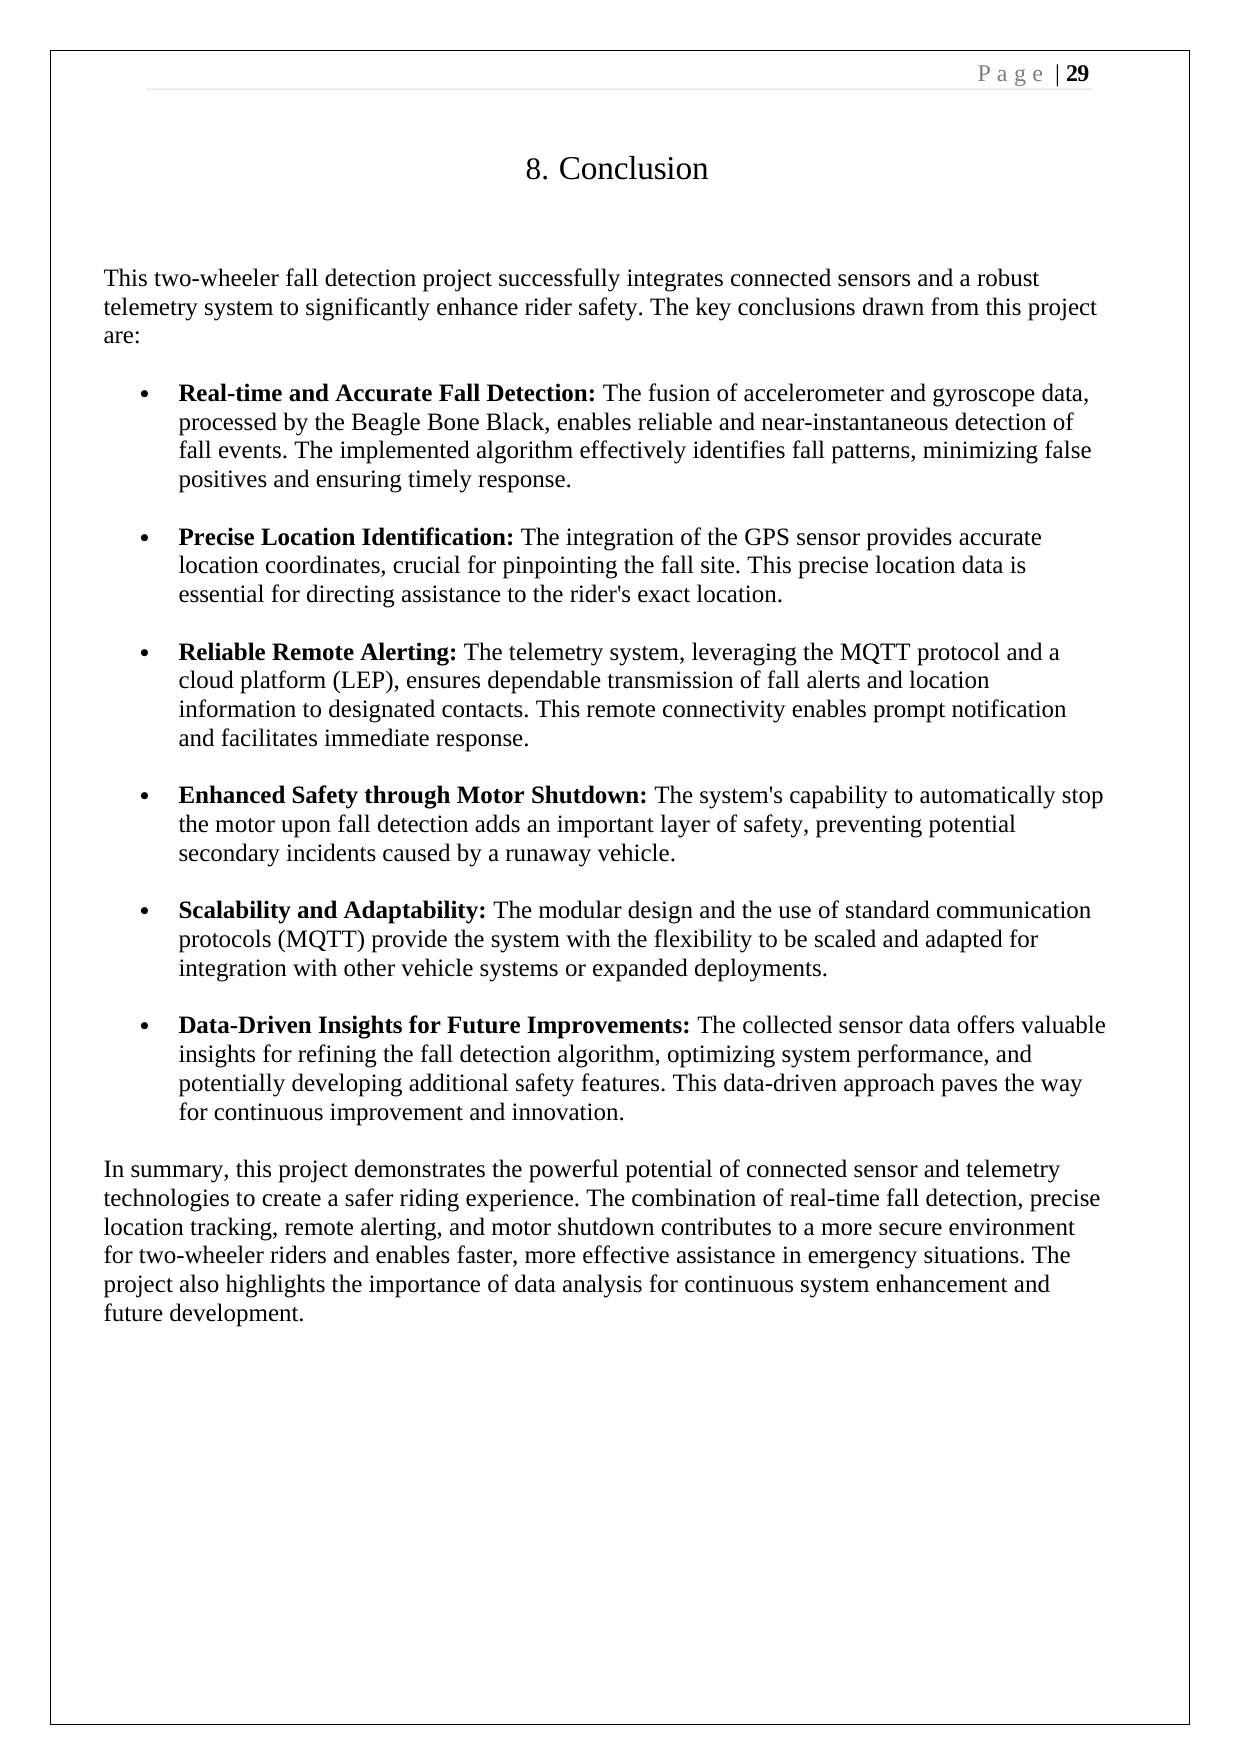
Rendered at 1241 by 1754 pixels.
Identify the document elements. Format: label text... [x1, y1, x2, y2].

list Data-Driven Insights for Future Improvements: The collected sensor data offers valuable insights for refining the fall detection algorithm, optimizing system performance, and potentially developing additional safety features. This data-driven approach paves the way for continuous improvement and innovation. [141, 1010, 1107, 1125]
list Reliable Remote Alerting: The telemetry system, leveraging the MQTT protocol and a cloud platform (LEP), ensures dependable transmission of fall alerts and location information to designated contacts. This remote connectivity enables prompt notification and facilitates immediate response. [141, 637, 1107, 752]
list Real-time and Accurate Fall Detection: The fusion of accelerometer and gyroscope data, processed by the Beagle Bone Black, enables reliable and near-instantaneous detection of fall events. The implemented algorithm effectively identifies fall patterns, minimizing false positives and ensuring timely response. [141, 378, 1107, 493]
subtitle Conclusion [525, 148, 1107, 186]
list Enhanced Safety through Motor Shutdown: The system's capability to automatically stop the motor upon fall detection adds an important layer of safety, preventing potential secondary incidents caused by a runaway vehicle. [141, 780, 1107, 867]
text In summary, this project demonstrates the powerful potential of connected sensor and telemetry technologies to create a safer riding experience. The combination of real-time fall detection, precise location tracking, remote alerting, and motor shutdown contributes to a more secure environment for two-wheeler riders and enables faster, more effective assistance in emergency situations. The project also highlights the importance of data analysis for continuous system enhancement and future development. [103, 1154, 1107, 1327]
text This two-wheeler fall detection project successfully integrates connected sensors and a robust telemetry system to significantly enhance rider safety. The key conclusions drawn from this project are: [103, 263, 1107, 349]
list Scalability and Adaptability: The modular design and the use of standard communication protocols (MQTT) provide the system with the flexibility to be scaled and adapted for integration with other vehicle systems or expanded deployments. [141, 895, 1107, 982]
list Precise Location Identification: The integration of the GPS sensor provides accurate location coordinates, crucial for pinpointing the fall site. This precise location data is essential for directing assistance to the rider's exact location. [141, 522, 1107, 608]
